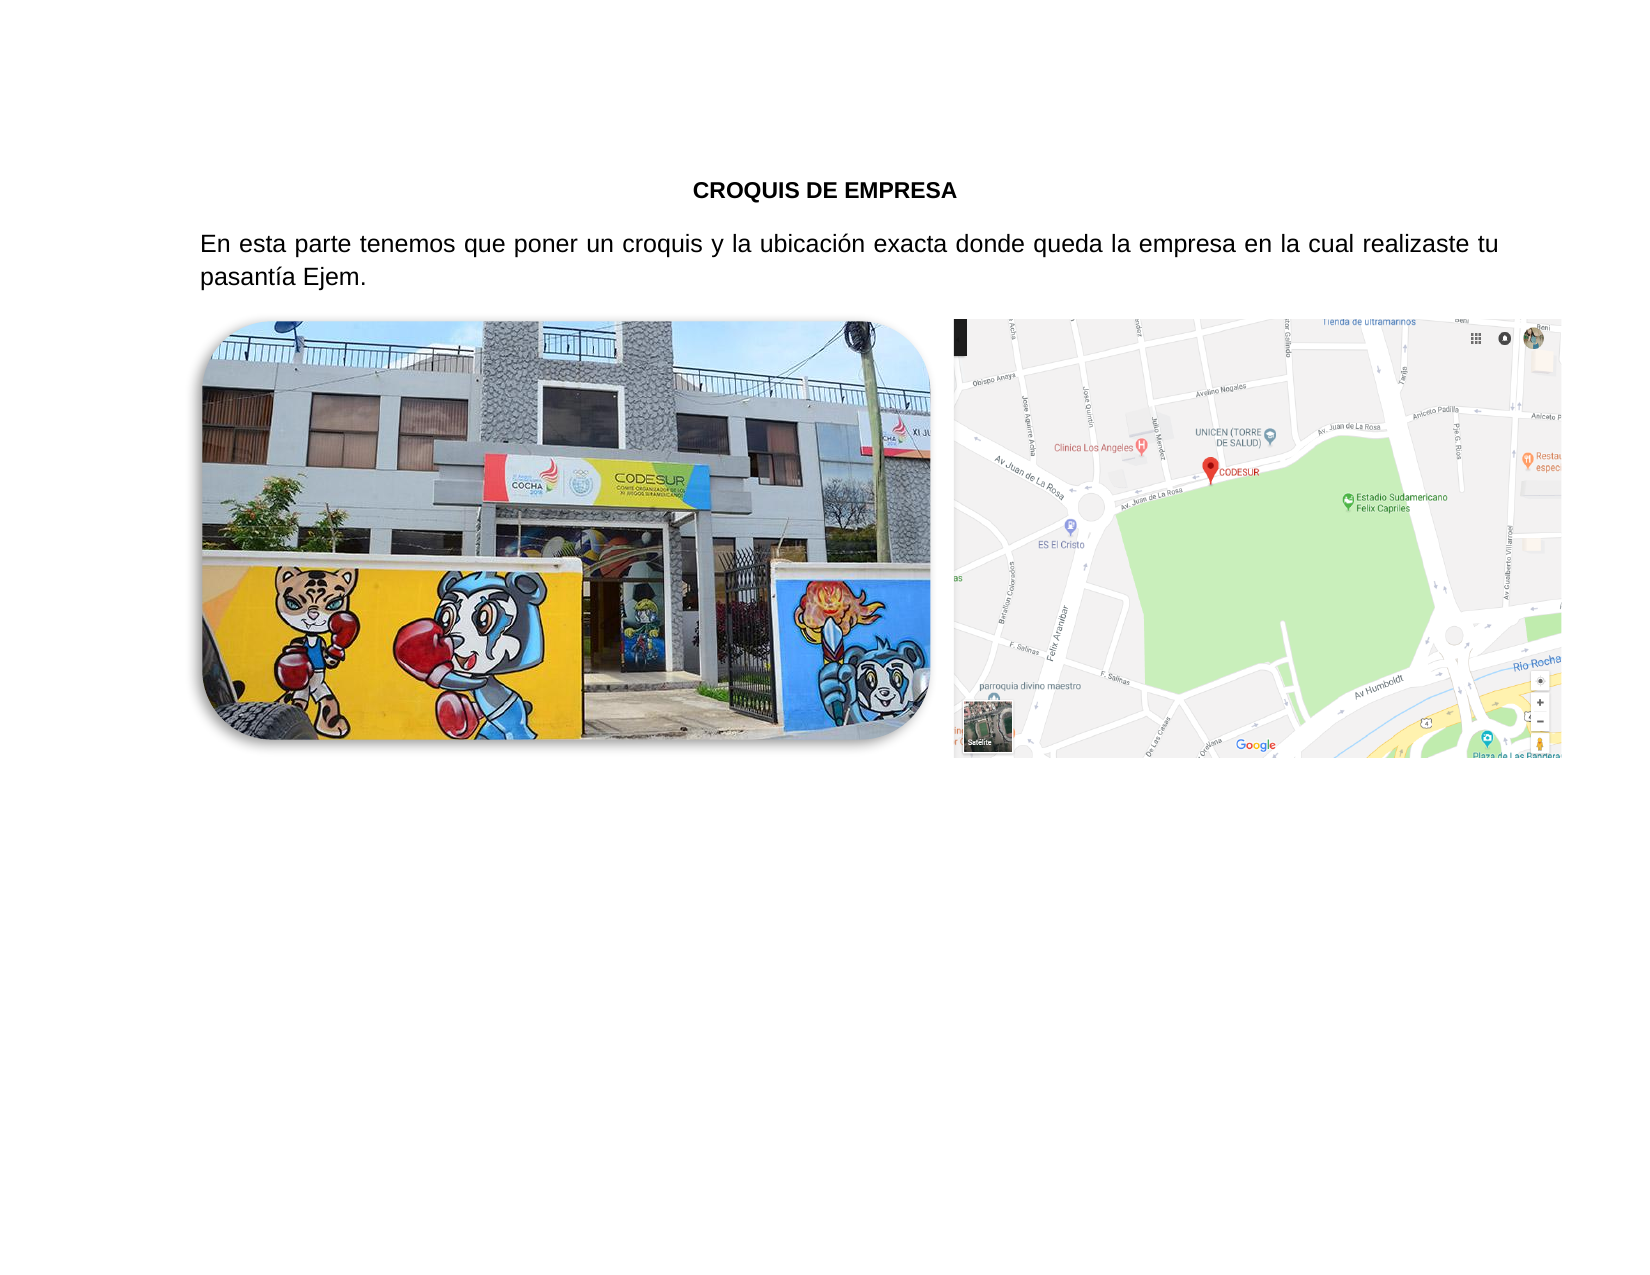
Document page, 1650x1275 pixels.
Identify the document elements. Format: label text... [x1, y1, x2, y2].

picture [202, 321, 931, 740]
subtitle CROQUIS DE EMPRESA [148, 177, 1502, 203]
picture [953, 319, 1562, 758]
list En esta parte tenemos que poner un croquis y la ubicación exacta donde queda la empresa en la cual realizaste tu pasantía Ejem. [200, 229, 1502, 291]
